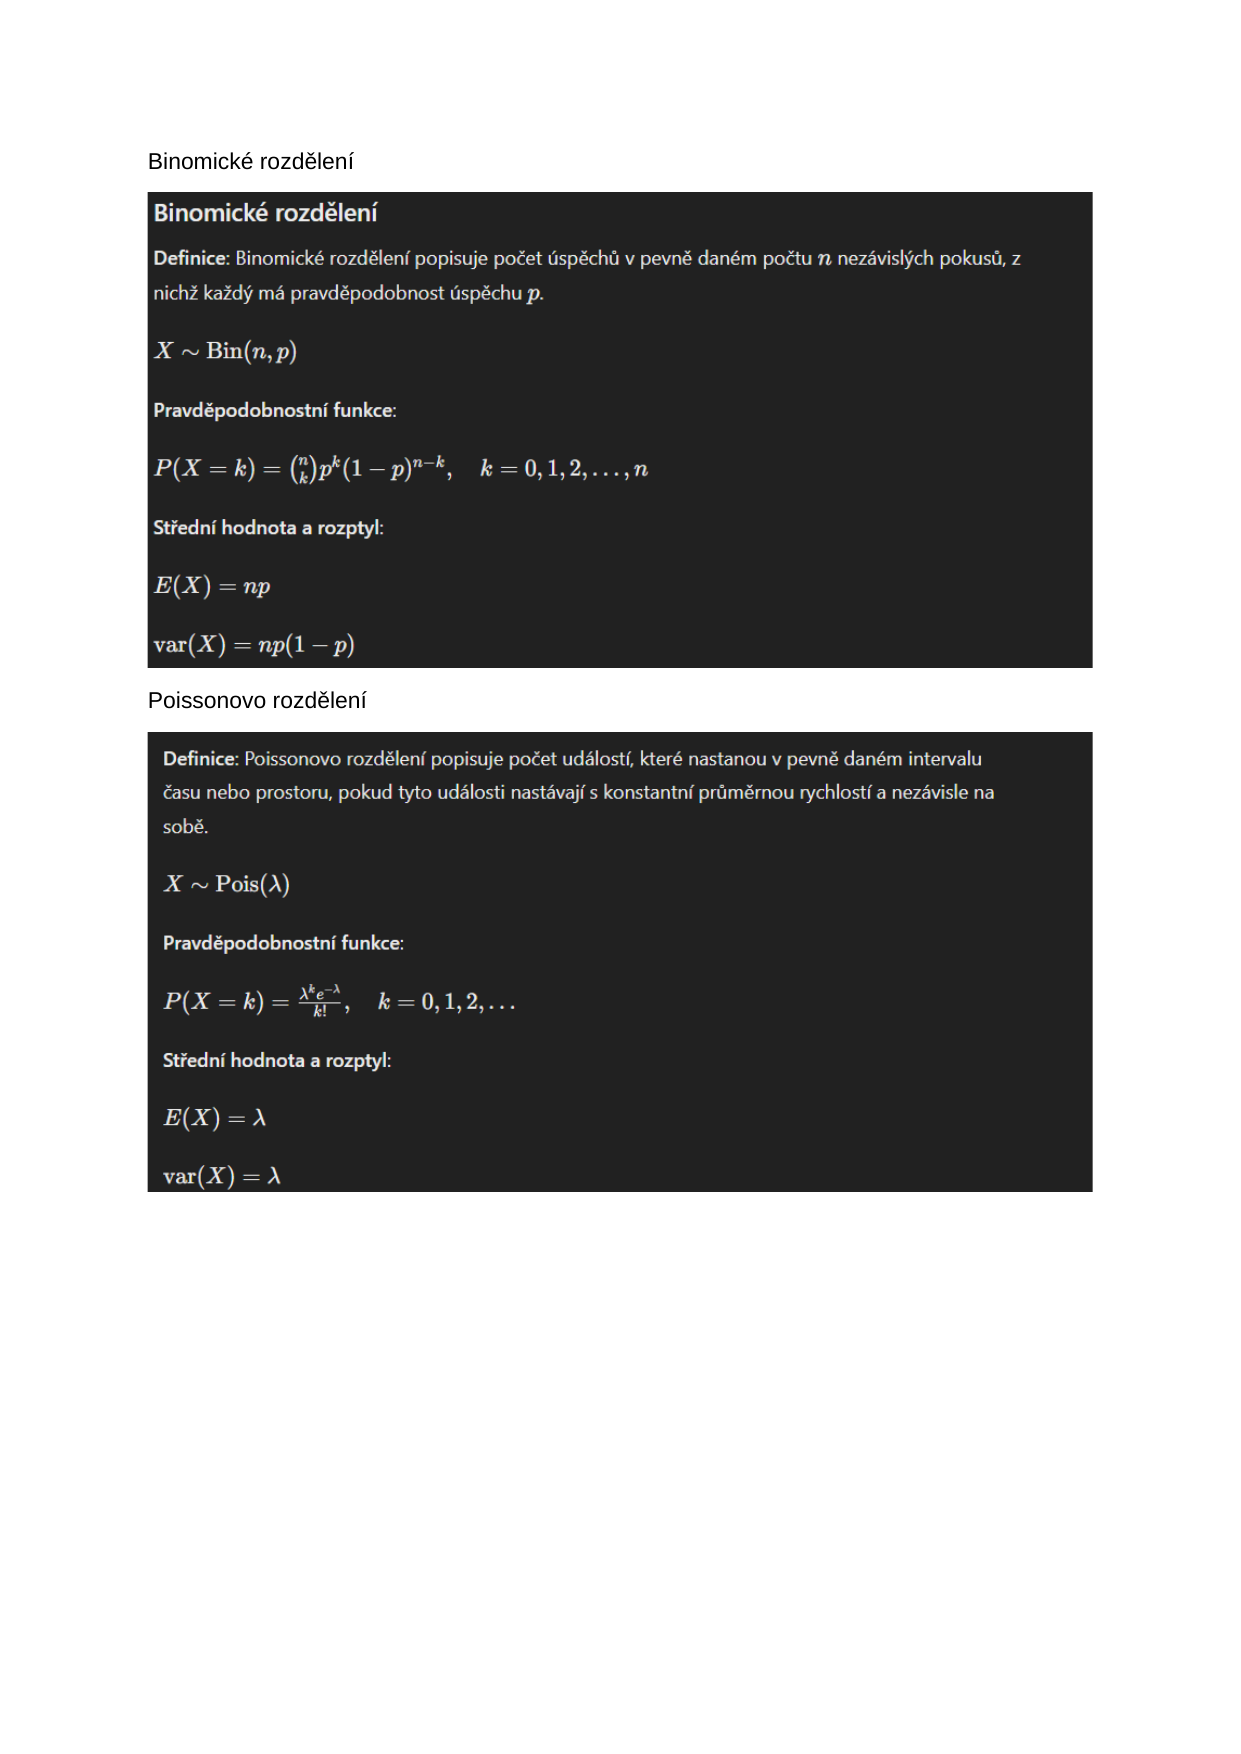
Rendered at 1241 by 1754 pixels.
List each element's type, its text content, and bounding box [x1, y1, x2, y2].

text Poissonovo rozdělení [148, 687, 1093, 713]
picture [147, 732, 1093, 1192]
text Binomické rozdělení [148, 148, 1093, 174]
picture [147, 192, 1093, 668]
